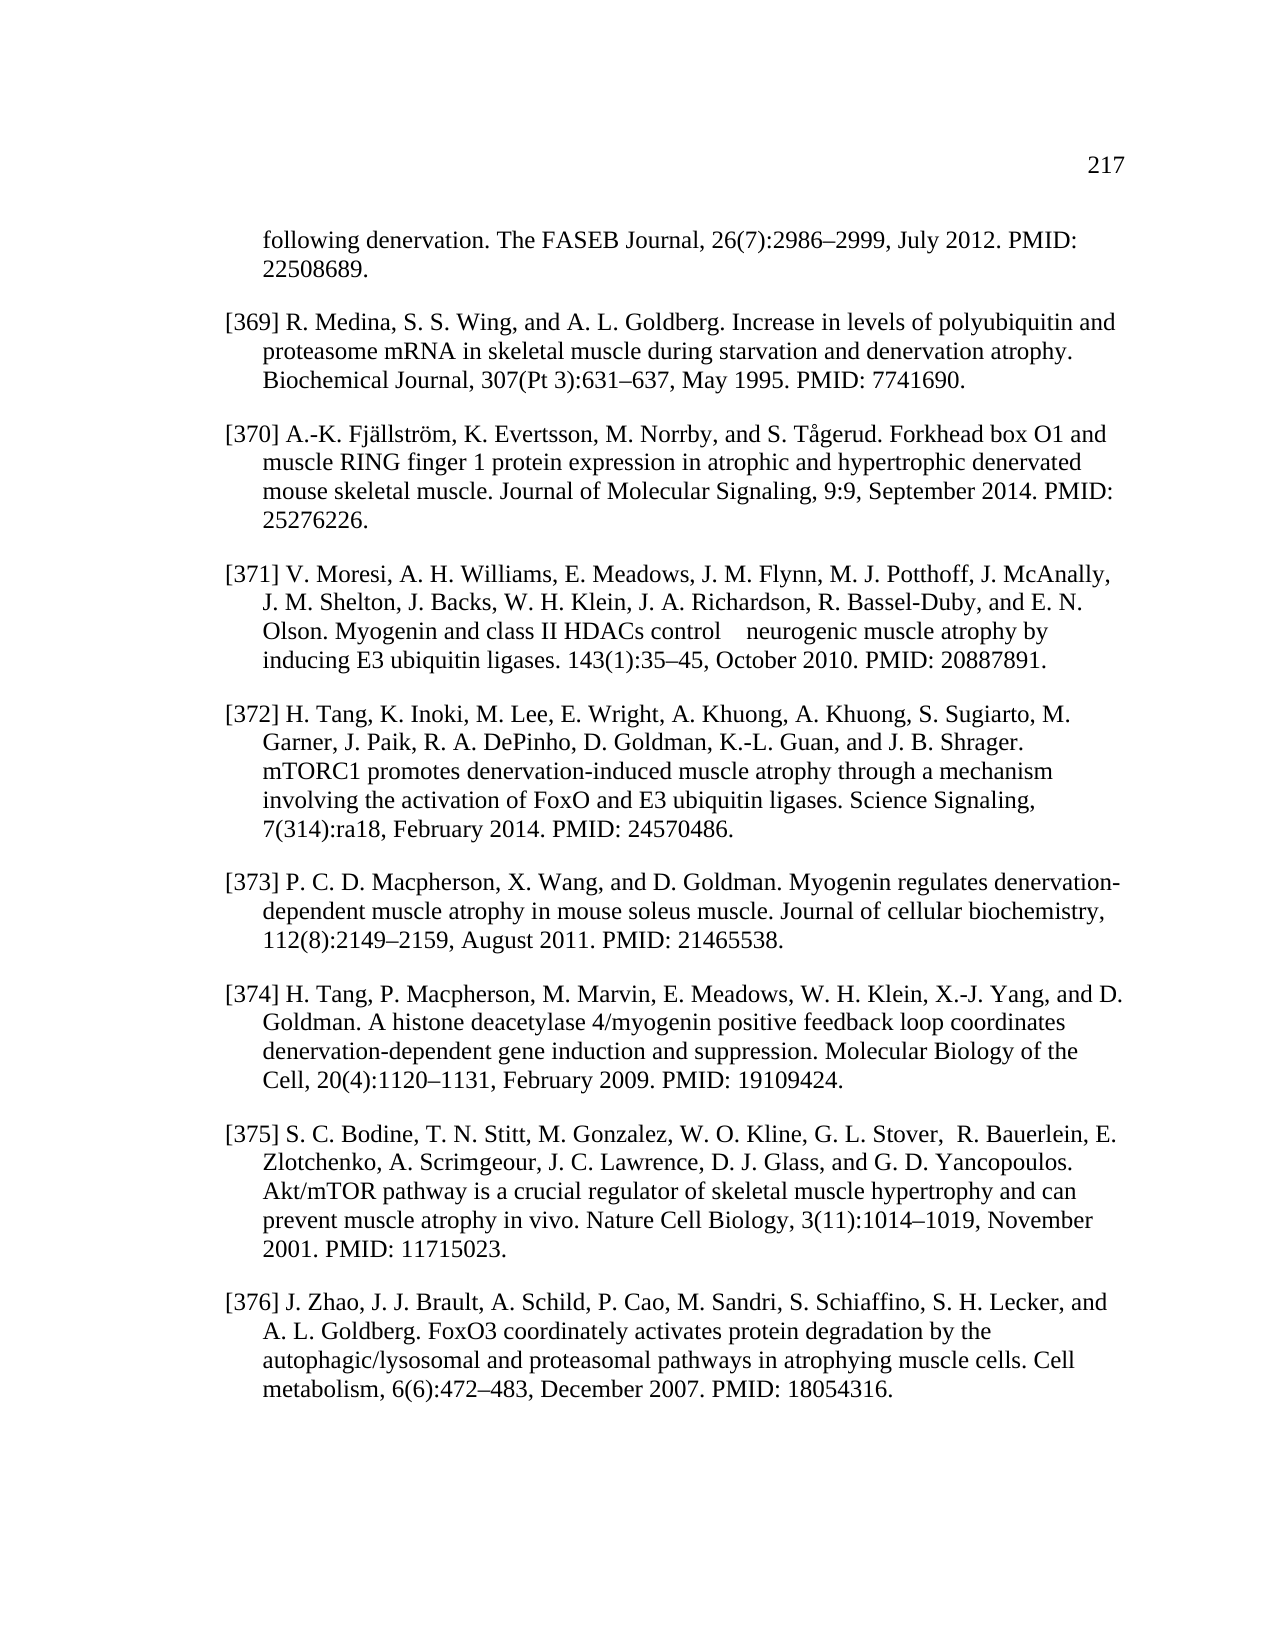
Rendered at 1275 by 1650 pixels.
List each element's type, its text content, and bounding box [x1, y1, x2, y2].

text [370] A.-K. Fjällström, K. Evertsson, M. Norrby, and S. Tågerud. Forkhead box O1 and muscle RING finger 1 protein expression in atrophic and hypertrophic denervated mouse skeletal muscle. Journal of Molecular Signaling, 9:9, September 2014. PMID: 25276226. [225, 419, 1125, 534]
text [375] S. C. Bodine, T. N. Stitt, M. Gonzalez, W. O. Kline, G. L. Stover, R. Bauerlein, E. Zlotchenko, A. Scrimgeour, J. C. Lawrence, D. J. Glass, and G. D. Yancopoulos. Akt/mTOR pathway is a crucial regulator of skeletal muscle hypertrophy and can prevent muscle atrophy in vivo. Nature Cell Biology, 3(11):1014–1019, November 2001. PMID: 11715023. [225, 1119, 1125, 1262]
text [373] P. C. D. Macpherson, X. Wang, and D. Goldman. Myogenin regulates denervation-dependent muscle atrophy in mouse soleus muscle. Journal of cellular biochemistry, 112(8):2149–2159, August 2011. PMID: 21465538. [225, 867, 1125, 954]
text [376] J. Zhao, J. J. Brault, A. Schild, P. Cao, M. Sandri, S. Schiaffino, S. H. Lecker, and A. L. Goldberg. FoxO3 coordinately activates protein degradation by the autophagic/lysosomal and proteasomal pathways in atrophying muscle cells. Cell metabolism, 6(6):472–483, December 2007. PMID: 18054316. [225, 1287, 1125, 1402]
text [374] H. Tang, P. Macpherson, M. Marvin, E. Meadows, W. H. Klein, X.-J. Yang, and D. Goldman. A histone deacetylase 4/myogenin positive feedback loop coordinates denervation-dependent gene induction and suppression. Molecular Biology of the Cell, 20(4):1120–1131, February 2009. PMID: 19109424. [225, 979, 1125, 1094]
text [372] H. Tang, K. Inoki, M. Lee, E. Wright, A. Khuong, A. Khuong, S. Sugiarto, M. Garner, J. Paik, R. A. DePinho, D. Goldman, K.-L. Guan, and J. B. Shrager. mTORC1 promotes denervation-induced muscle atrophy through a mechanism involving the activation of FoxO and E3 ubiquitin ligases. Science Signaling, 7(314):ra18, February 2014. PMID: 24570486. [225, 699, 1125, 842]
text [369] R. Medina, S. S. Wing, and A. L. Goldberg. Increase in levels of polyubiquitin and proteasome mRNA in skeletal muscle during starvation and denervation atrophy. Biochemical Journal, 307(Pt 3):631–637, May 1995. PMID: 7741690. [225, 307, 1125, 394]
text [371] V. Moresi, A. H. Williams, E. Meadows, J. M. Flynn, M. J. Potthoff, J. McAnally, J. M. Shelton, J. Backs, W. H. Klein, J. A. Richardson, R. Bassel-Duby, and E. N. Olson. Myogenin and class II HDACs control neurogenic muscle atrophy by inducing E3 ubiquitin ligases. 143(1):35–45, October 2010. PMID: 20887891. [225, 559, 1125, 674]
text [225, 225, 1125, 282]
